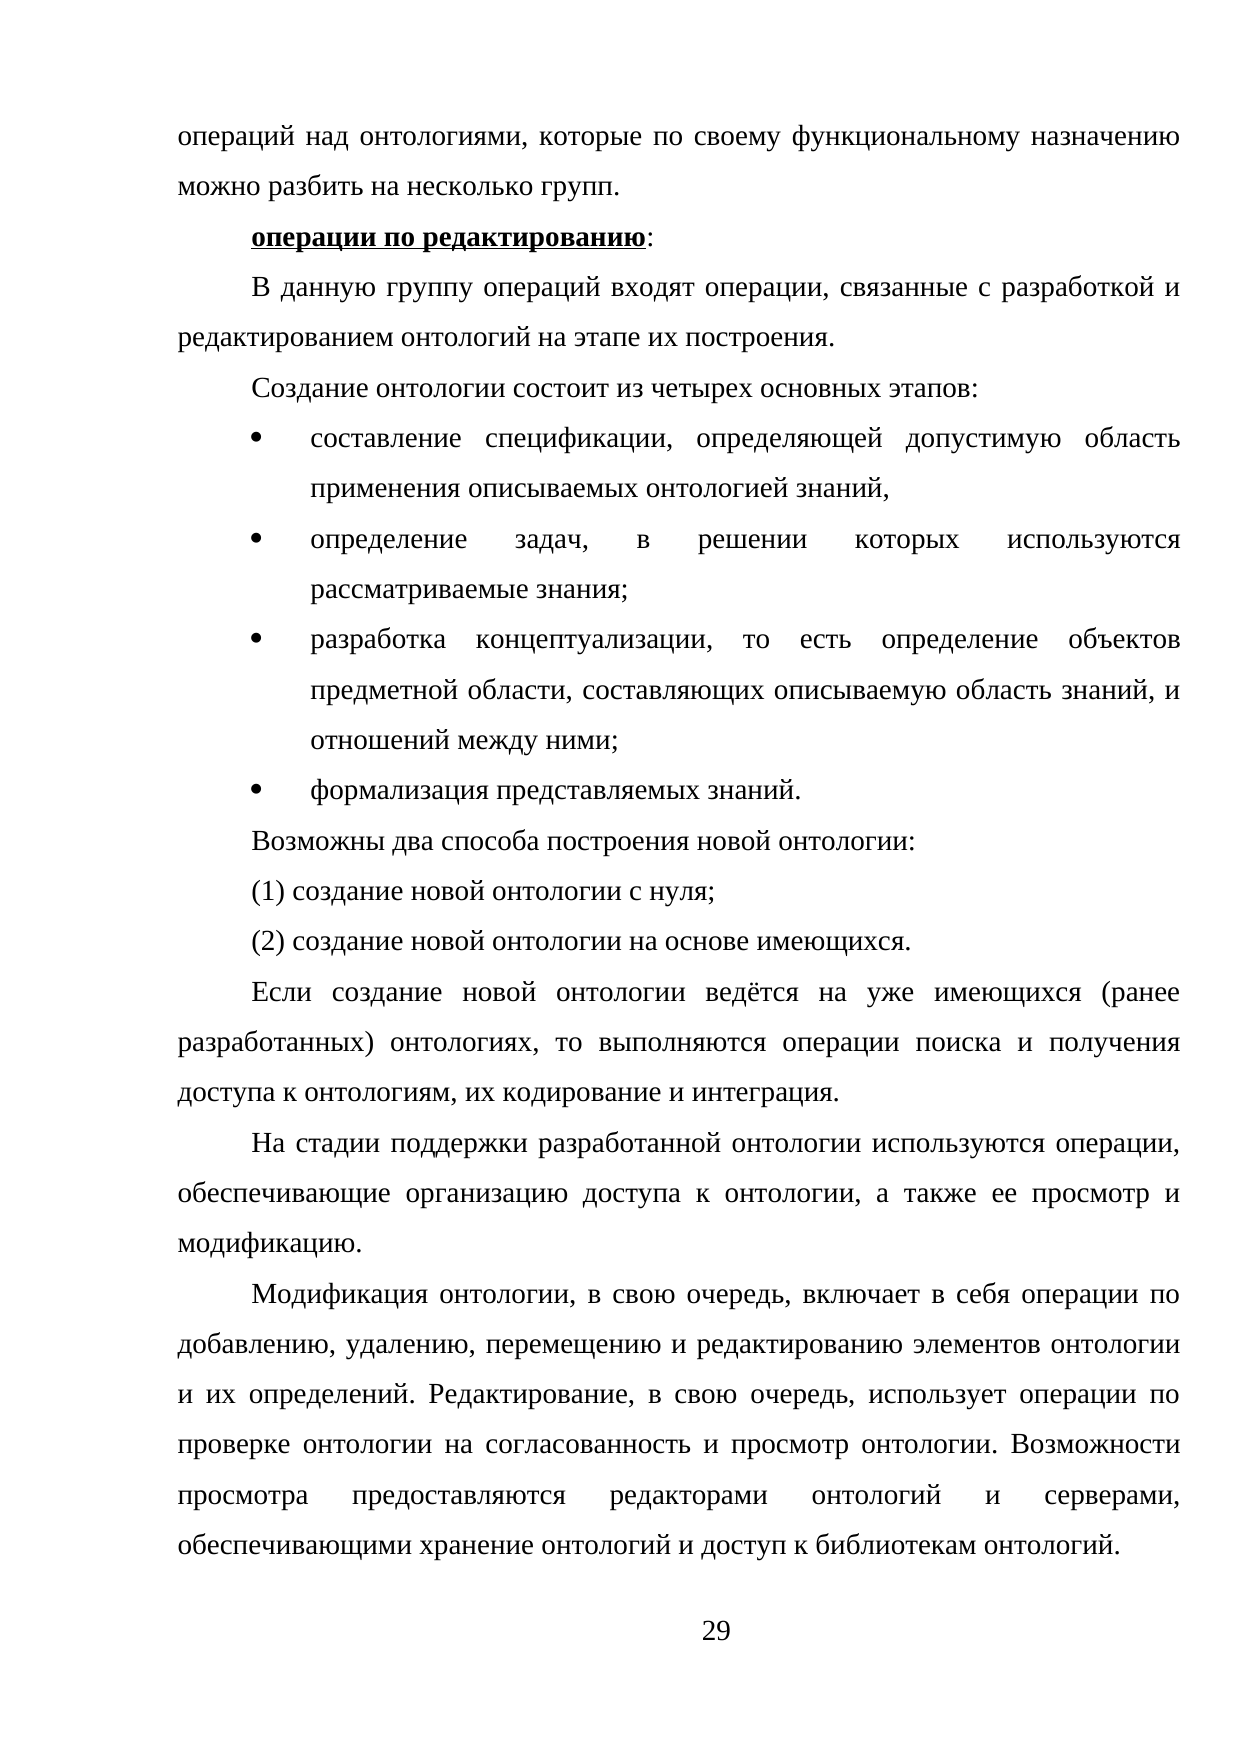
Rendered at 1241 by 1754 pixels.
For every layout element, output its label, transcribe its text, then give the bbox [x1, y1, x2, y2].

text операции по редактированию: [177, 219, 1181, 252]
text (1) создание новой онтологии с нуля; [177, 873, 1181, 907]
text Возможны два способа построения новой онтологии: [177, 823, 1181, 856]
text Модификация онтологии, в свою очередь, включает в себя операции по добавлению, удалению, перемещению и редактированию элементов онтологии и их определений. Редактирование, в свою очередь, использует операции по проверке онтологии на согласованность и просмотр онтологии. Возможности просмотра предоставляются редакторами онтологий и серверами, обеспечивающими хранение онтологий и доступ к библиотекам онтологий. [177, 1276, 1181, 1561]
text Если создание новой онтологии ведётся на уже имеющихся (ранее разработанных) онтологиях, то выполняются операции поиска и получения доступа к онтологиям, их кодирование и интеграция. [177, 974, 1181, 1108]
text На стадии поддержки разработанной онтологии используются операции, обеспечивающие организацию доступа к онтологии, а также ее просмотр и модификацию. [177, 1125, 1181, 1259]
text В данную группу операций входят операции, связанные с разработкой и редактированием онтологий на этапе их построения. [177, 269, 1181, 353]
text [177, 118, 1181, 202]
text определение задач, в решении которых используются рассматриваемые знания; [251, 521, 1181, 605]
text (2) создание новой онтологии на основе имеющихся. [177, 923, 1181, 957]
text формализация представляемых знаний. [251, 772, 1181, 806]
text Создание онтологии состоит из четырех основных этапов: [177, 370, 1181, 403]
text разработка концептуализации, то есть определение объектов предметной области, составляющих описываемую область знаний, и отношений между ними; [251, 621, 1181, 756]
text составление спецификации, определяющей допустимую область применения описываемых онтологией знаний, [251, 420, 1181, 504]
